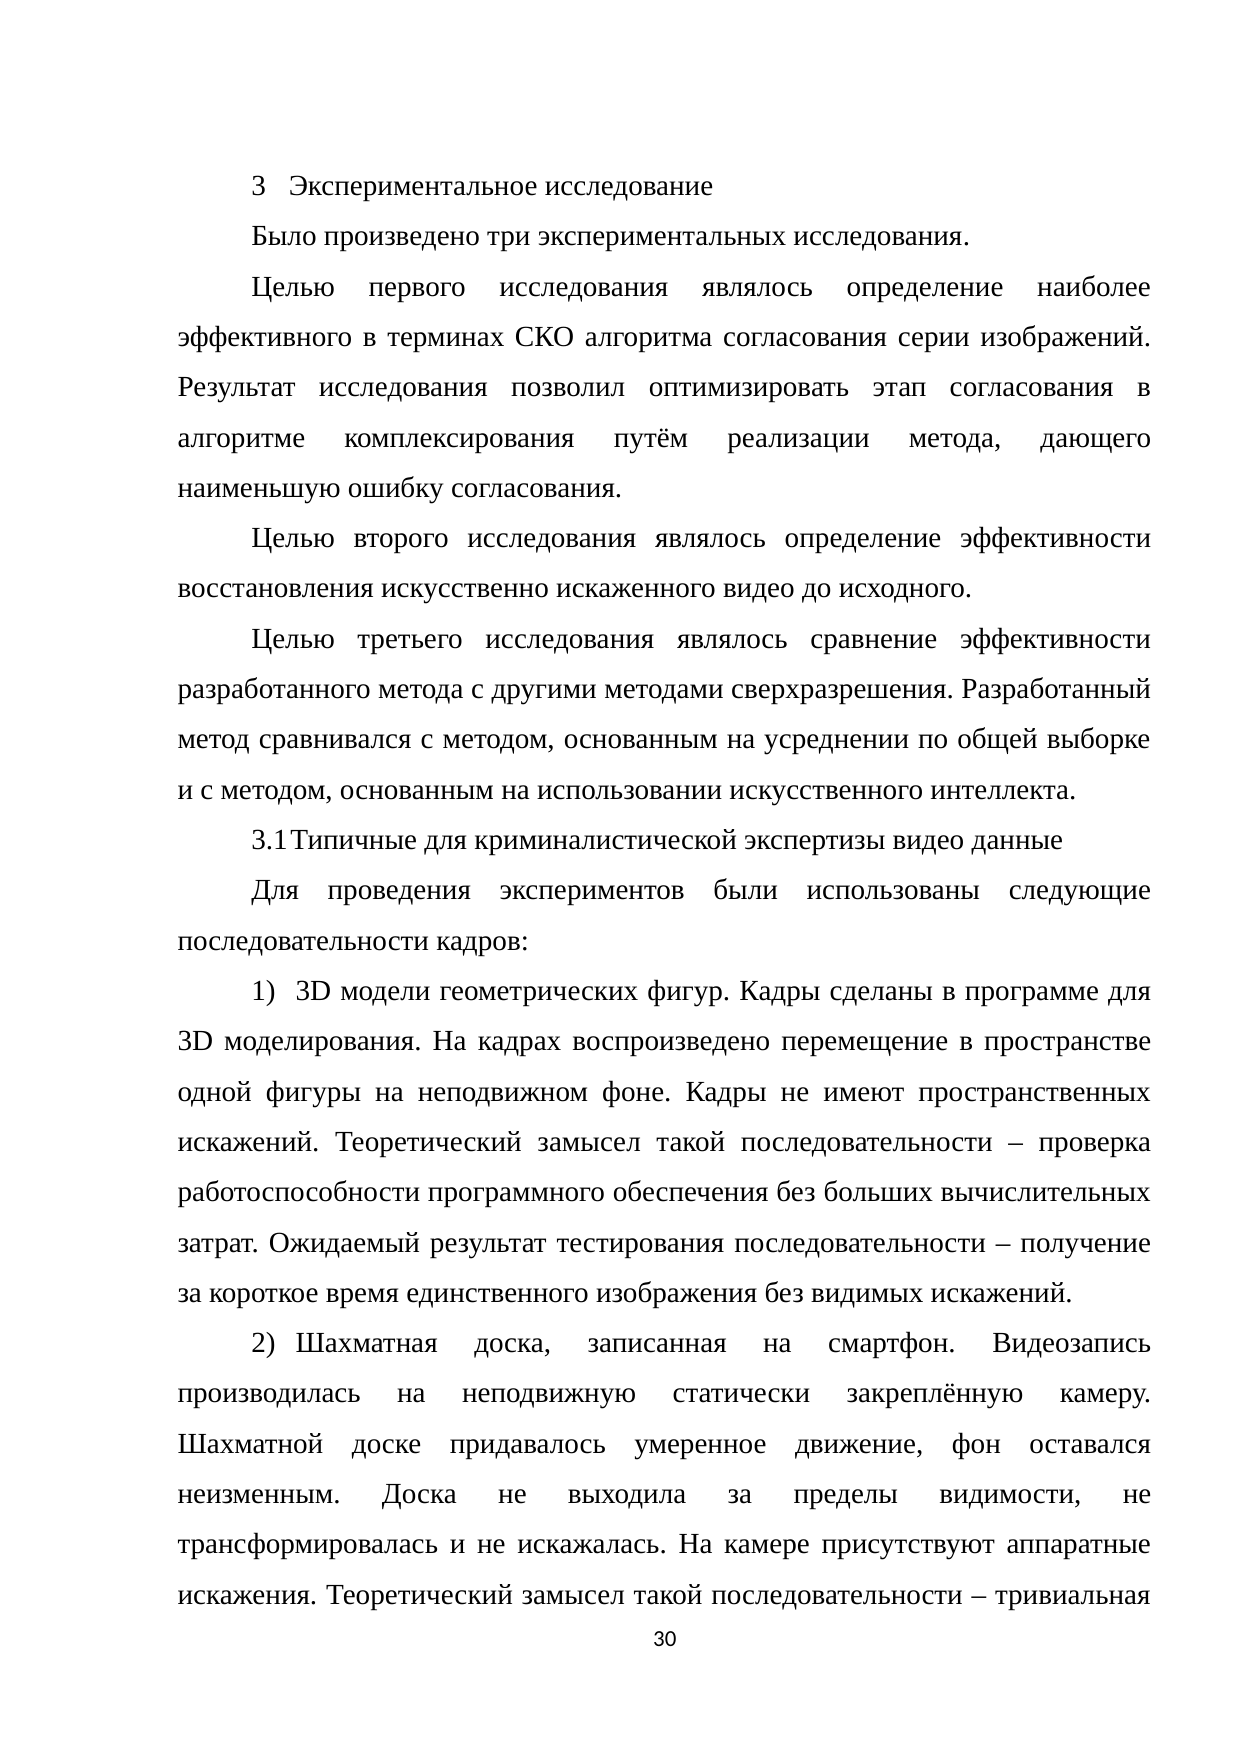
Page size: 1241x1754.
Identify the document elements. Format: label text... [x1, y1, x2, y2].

text Целью первого исследования являлось определение наиболее эффективного в терминах СКО алгоритма согласования серии изображений. Результат исследования позволил оптимизировать этап согласования в алгоритме комплексирования путём реализации метода, дающего наименьшую ошибку согласования. [177, 269, 1152, 503]
list Типичные для криминалистической экспертизы видео данные [251, 822, 1152, 856]
list 3D модели геометрических фигур. Кадры сделаны в программе для 3D моделирования. На кадрах воспроизведено перемещение в пространстве одной фигуры на неподвижном фоне. Кадры не имеют пространственных искажений. Теоретический замысел такой последовательности – проверка работоспособности программного обеспечения без больших вычислительных затрат. Ожидаемый результат тестирования последовательности – получение за короткое время единственного изображения без видимых искажений. [177, 973, 1152, 1308]
text Было произведено три экспериментальных исследования. [177, 218, 1152, 252]
text Для проведения экспериментов были использованы следующие последовательности кадров: [177, 872, 1152, 956]
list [177, 1325, 1152, 1610]
text Целью третьего исследования являлось сравнение эффективности разработанного метода с другими методами сверхразрешения. Разработанный метод сравнивался с методом, основанным на усреднении по общей выборке и с методом, основанным на использовании искусственного интеллекта. [177, 621, 1152, 805]
text Целью второго исследования являлось определение эффективности восстановления искусственно искаженного видео до исходного. [177, 520, 1152, 604]
list Экспериментальное исследование [251, 168, 1152, 202]
